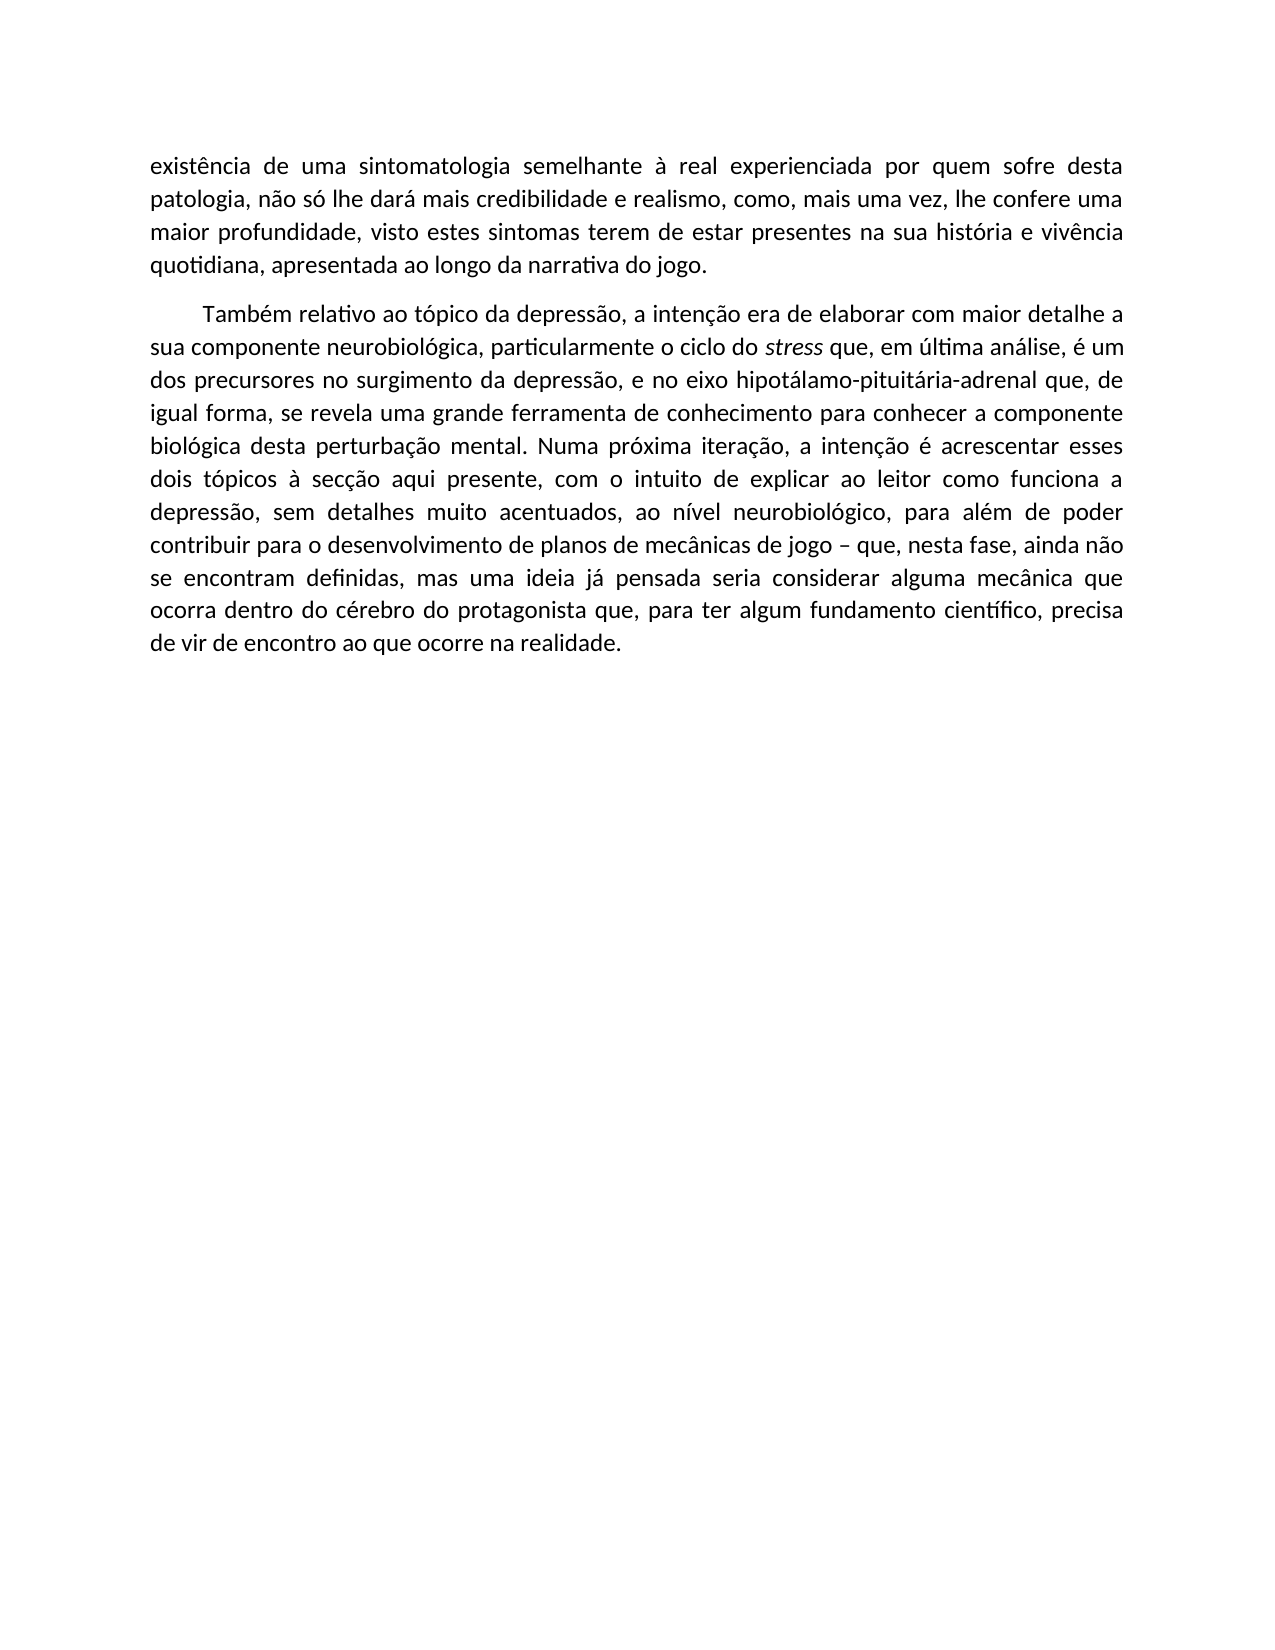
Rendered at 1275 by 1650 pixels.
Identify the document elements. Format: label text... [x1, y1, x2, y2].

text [150, 150, 1125, 279]
text Também relativo ao tópico da depressão, a intenção era de elaborar com maior detalhe a sua componente neurobiológica, particularmente o ciclo do stress que, em última análise, é um dos precursores no surgimento da depressão, e no eixo hipotálamo-pituitária-adrenal que, de igual forma, se revela uma grande ferramenta de conhecimento para conhecer a componente biológica desta perturbação mental. Numa próxima iteração, a intenção é acrescentar esses dois tópicos à secção aqui presente, com o intuito de explicar ao leitor como funciona a depressão, sem detalhes muito acentuados, ao nível neurobiológico, para além de poder contribuir para o desenvolvimento de planos de mecânicas de jogo – que, nesta fase, ainda não se encontram definidas, mas uma ideia já pensada seria considerar alguma mecânica que ocorra dentro do cérebro do protagonista que, para ter algum fundamento científico, precisa de vir de encontro ao que ocorre na realidade. [150, 298, 1125, 658]
